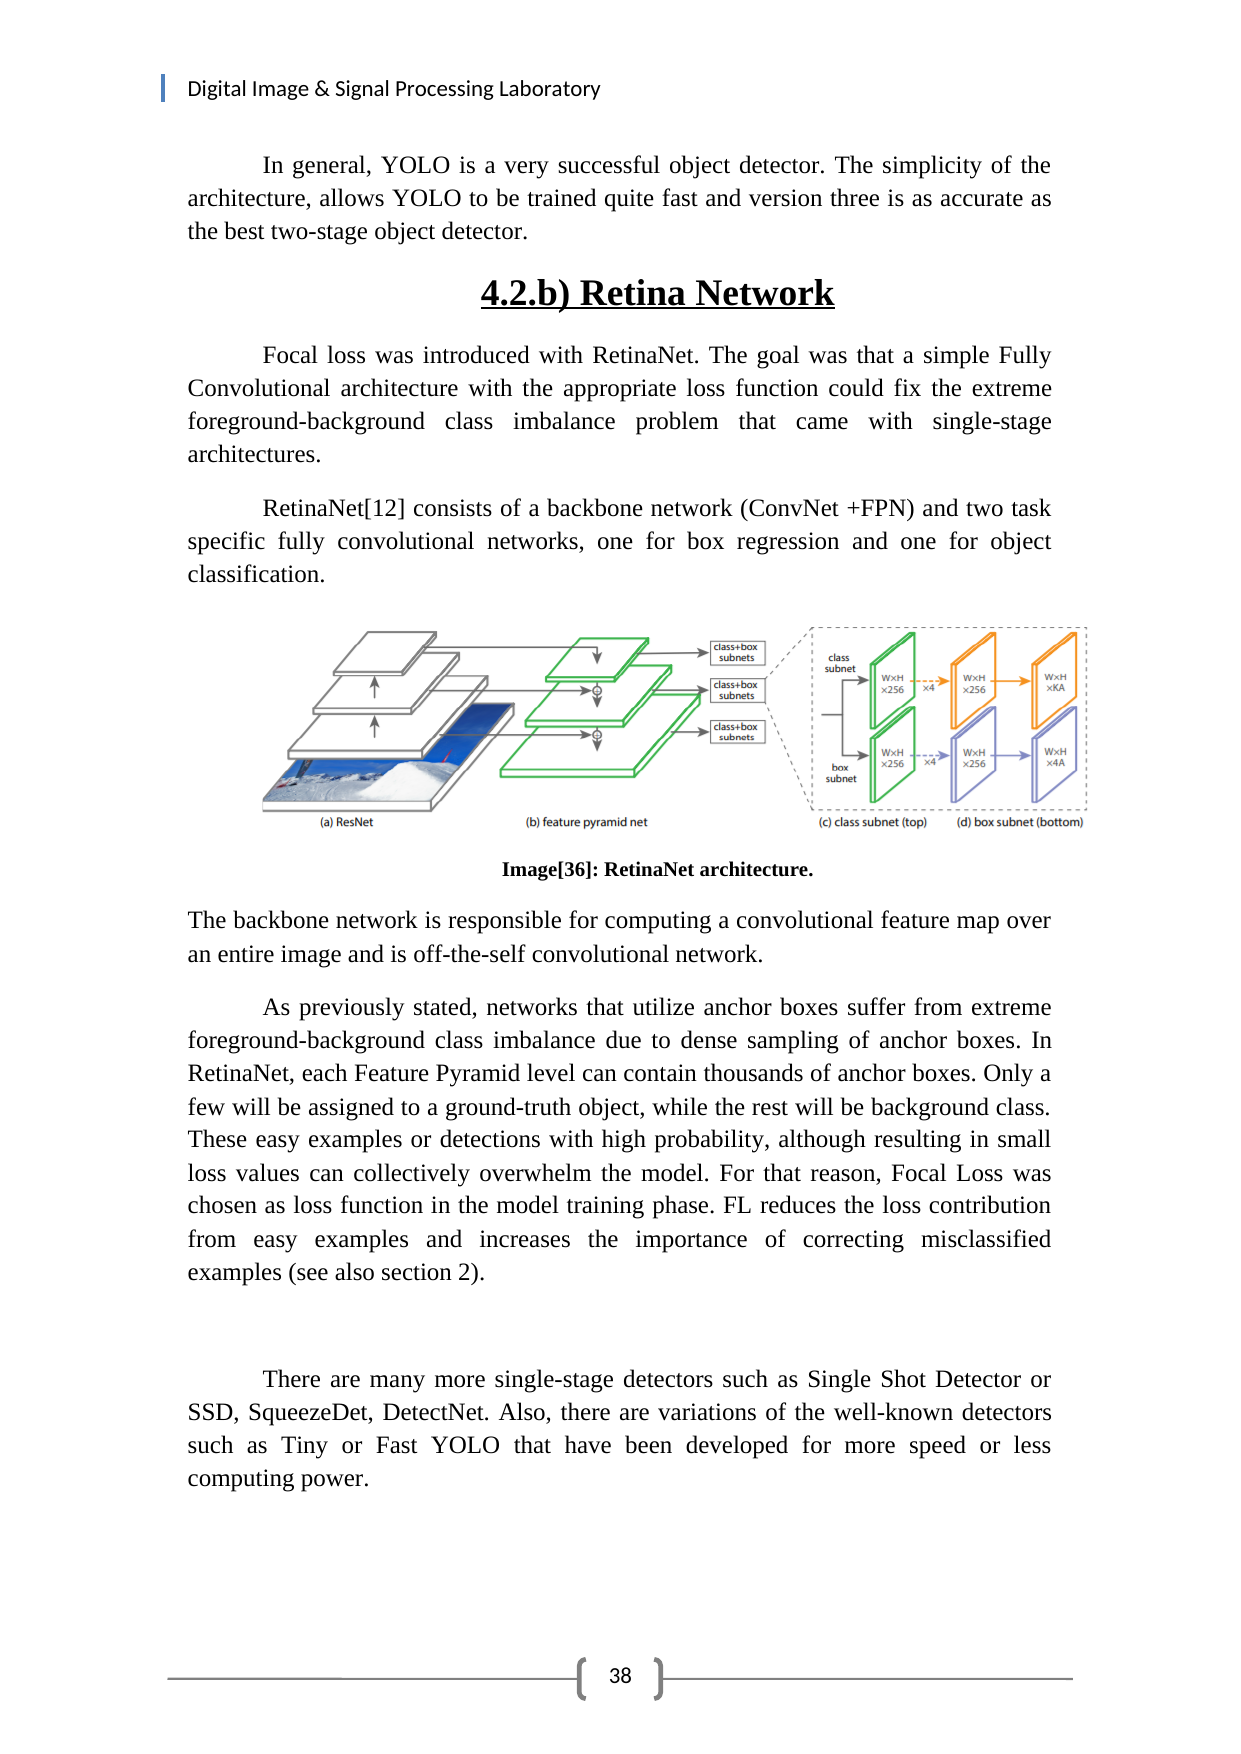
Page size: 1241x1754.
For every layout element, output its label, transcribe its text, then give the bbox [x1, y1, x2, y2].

text RetinaNet[12] consists of a backbone network (ConvNet +FPN) and two task specific fully convolutional networks, one for box regression and one for object classification. [187, 493, 1053, 588]
text The backbone network is responsible for computing a convolutional feature map over an entire image and is off-the-self convolutional network. [187, 906, 1053, 967]
text Focal loss was introduced with RetinaNet. The goal was that a simple Fully Convolutional architecture with the appropriate loss function could fix the extreme foreground-background class imbalance problem that came with single-stage architectures. [187, 340, 1053, 468]
picture [262, 613, 1128, 833]
text 4.2.b) Retina Network [262, 270, 1053, 313]
text In general, YOLO is a very successful object detector. The simplicity of the architecture, allows YOLO to be trained quite fast and version three is as accurate as the best two-stage object detector. [187, 150, 1053, 245]
text As previously stated, networks that utilize anchor boxes suffer from extreme foreground-background class imbalance due to dense sampling of anchor boxes. In RetinaNet, each Feature Pyramid level can contain thousands of anchor boxes. Only a few will be assigned to a ground-truth object, while the rest will be background class. These easy examples or detections with high probability, although resulting in small loss values can collectively overwhelm the model. For that reason, Focal Loss was chosen as loss function in the model training phase. FL reduces the loss contribution from easy examples and increases the importance of correcting misclassified examples (see also section 2). [187, 992, 1053, 1285]
text There are many more single-stage detectors such as Single Shot Detector or SSD, SqueezeDet, DetectNet. Also, there are variations of the well-known detectors such as Tiny or Fast YOLO that have been developed for more speed or less computing power. [187, 1364, 1053, 1492]
text Image[36]: RetinaNet architecture. [187, 857, 1053, 881]
